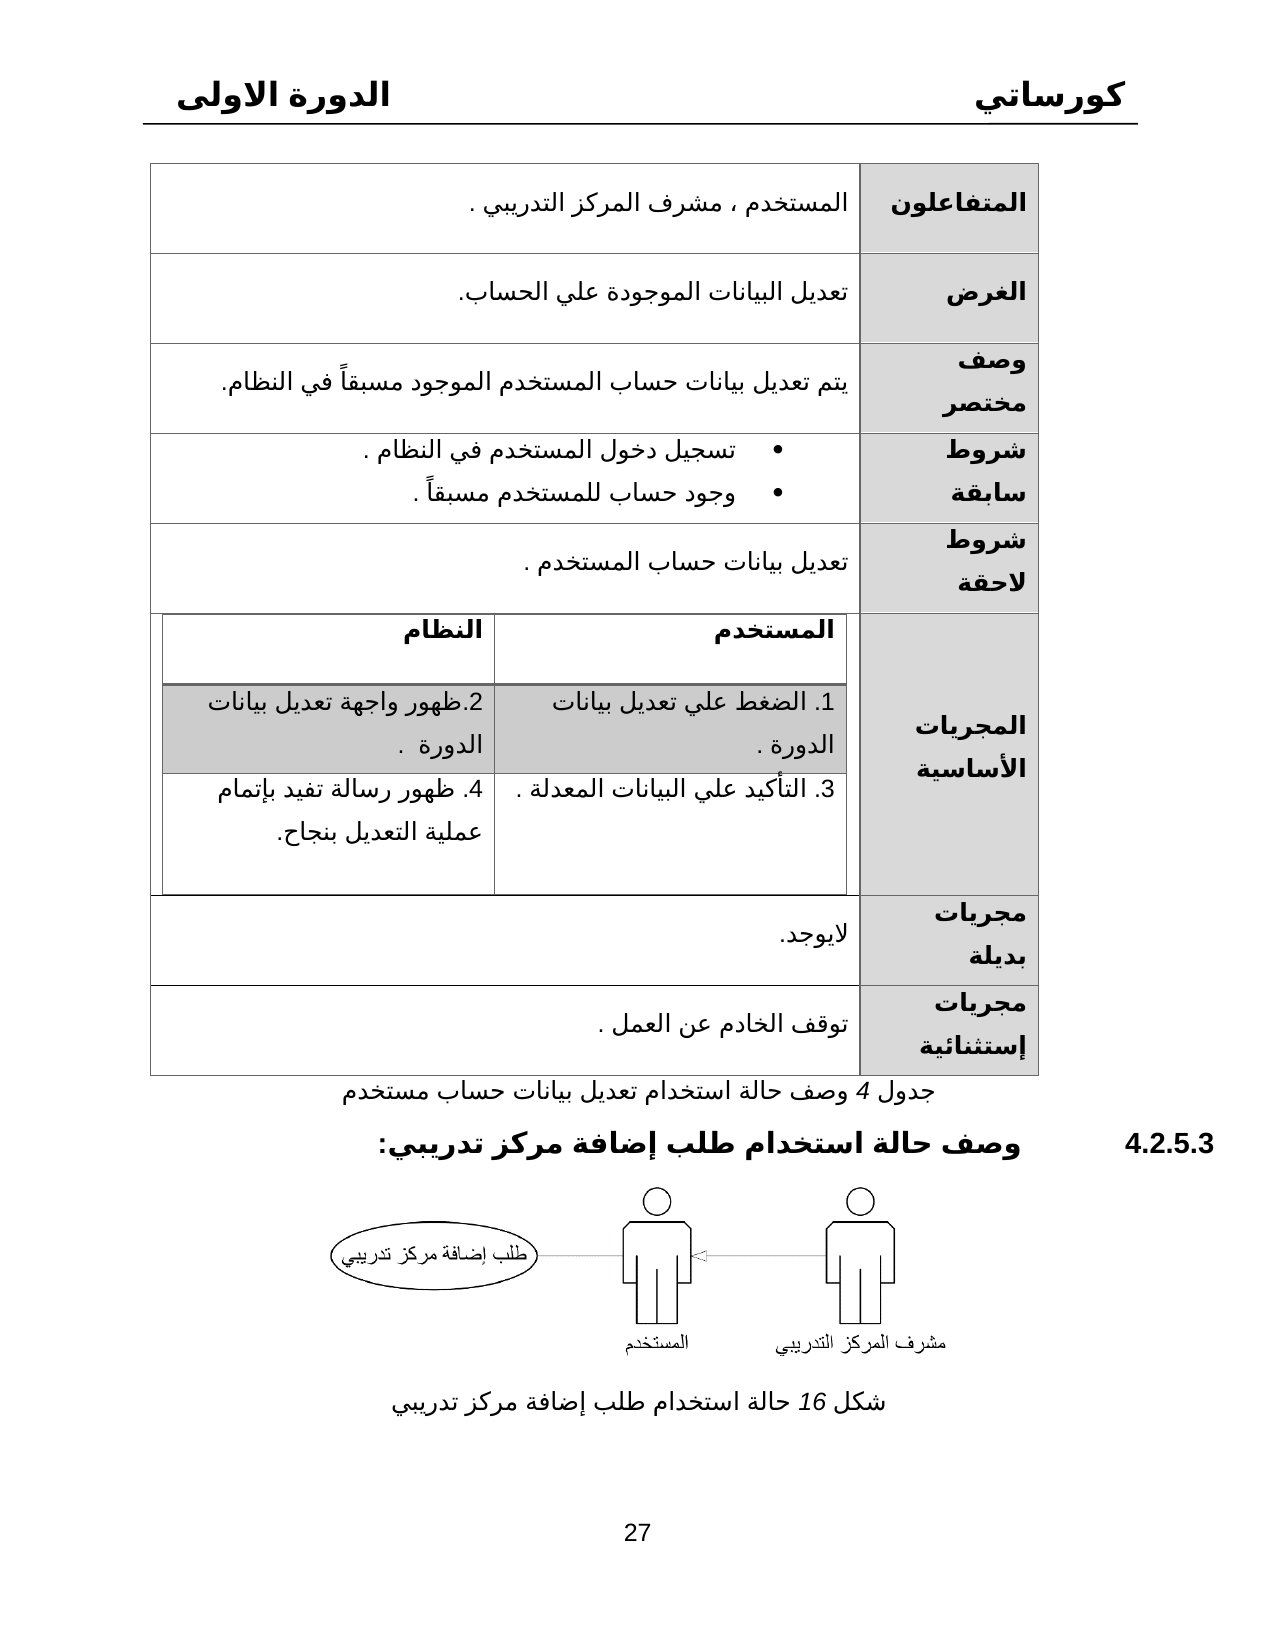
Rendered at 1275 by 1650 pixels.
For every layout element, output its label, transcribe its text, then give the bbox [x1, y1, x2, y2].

text شكل حالة استخدام طلب إضافة مركز تدريبي [150, 1387, 1125, 1416]
table_cell شروط لاحقة [861, 524, 1038, 612]
table_cell مجريات بديلة [861, 896, 1038, 985]
table_cell توقف الخادم عن العمل . [151, 986, 859, 1075]
table_cell يتم تعديل بيانات حساب المستخدم الموجود مسبقاً في النظام. [151, 344, 859, 432]
picture [318, 1176, 956, 1373]
table_cell [151, 614, 162, 895]
table_cell وصف مختصر [861, 344, 1038, 432]
table_cell [495, 774, 846, 894]
table_cell المستخدم ، مشرف المركز التدريبي . [151, 164, 859, 252]
table_cell المتفاعلون [861, 164, 1038, 252]
table_cell تعديل البيانات الموجودة علي الحساب. [151, 254, 859, 342]
table_cell [163, 774, 494, 894]
table_cell تعديل بيانات حساب المستخدم . [151, 524, 859, 612]
table_cell [847, 614, 859, 895]
subtitle وصف حالة استخدام طلب إضافة مركز تدريبي: [150, 1126, 1125, 1159]
table_cell تسجيل دخول المستخدم في النظام . وجود حساب للمستخدم مسبقاً . [151, 434, 859, 522]
table_cell شروط سابقة [861, 434, 1038, 522]
table_cell [163, 615, 494, 683]
table_cell الغرض [861, 254, 1038, 342]
table_cell [495, 615, 846, 683]
table_cell المجريات الأساسية [861, 614, 1038, 895]
text جدول وصف حالة استخدام تعديل بيانات حساب مستخدم [150, 1076, 1125, 1105]
table_cell مجريات إستثنائية [861, 986, 1038, 1075]
table_cell لايوجد. [151, 896, 859, 985]
